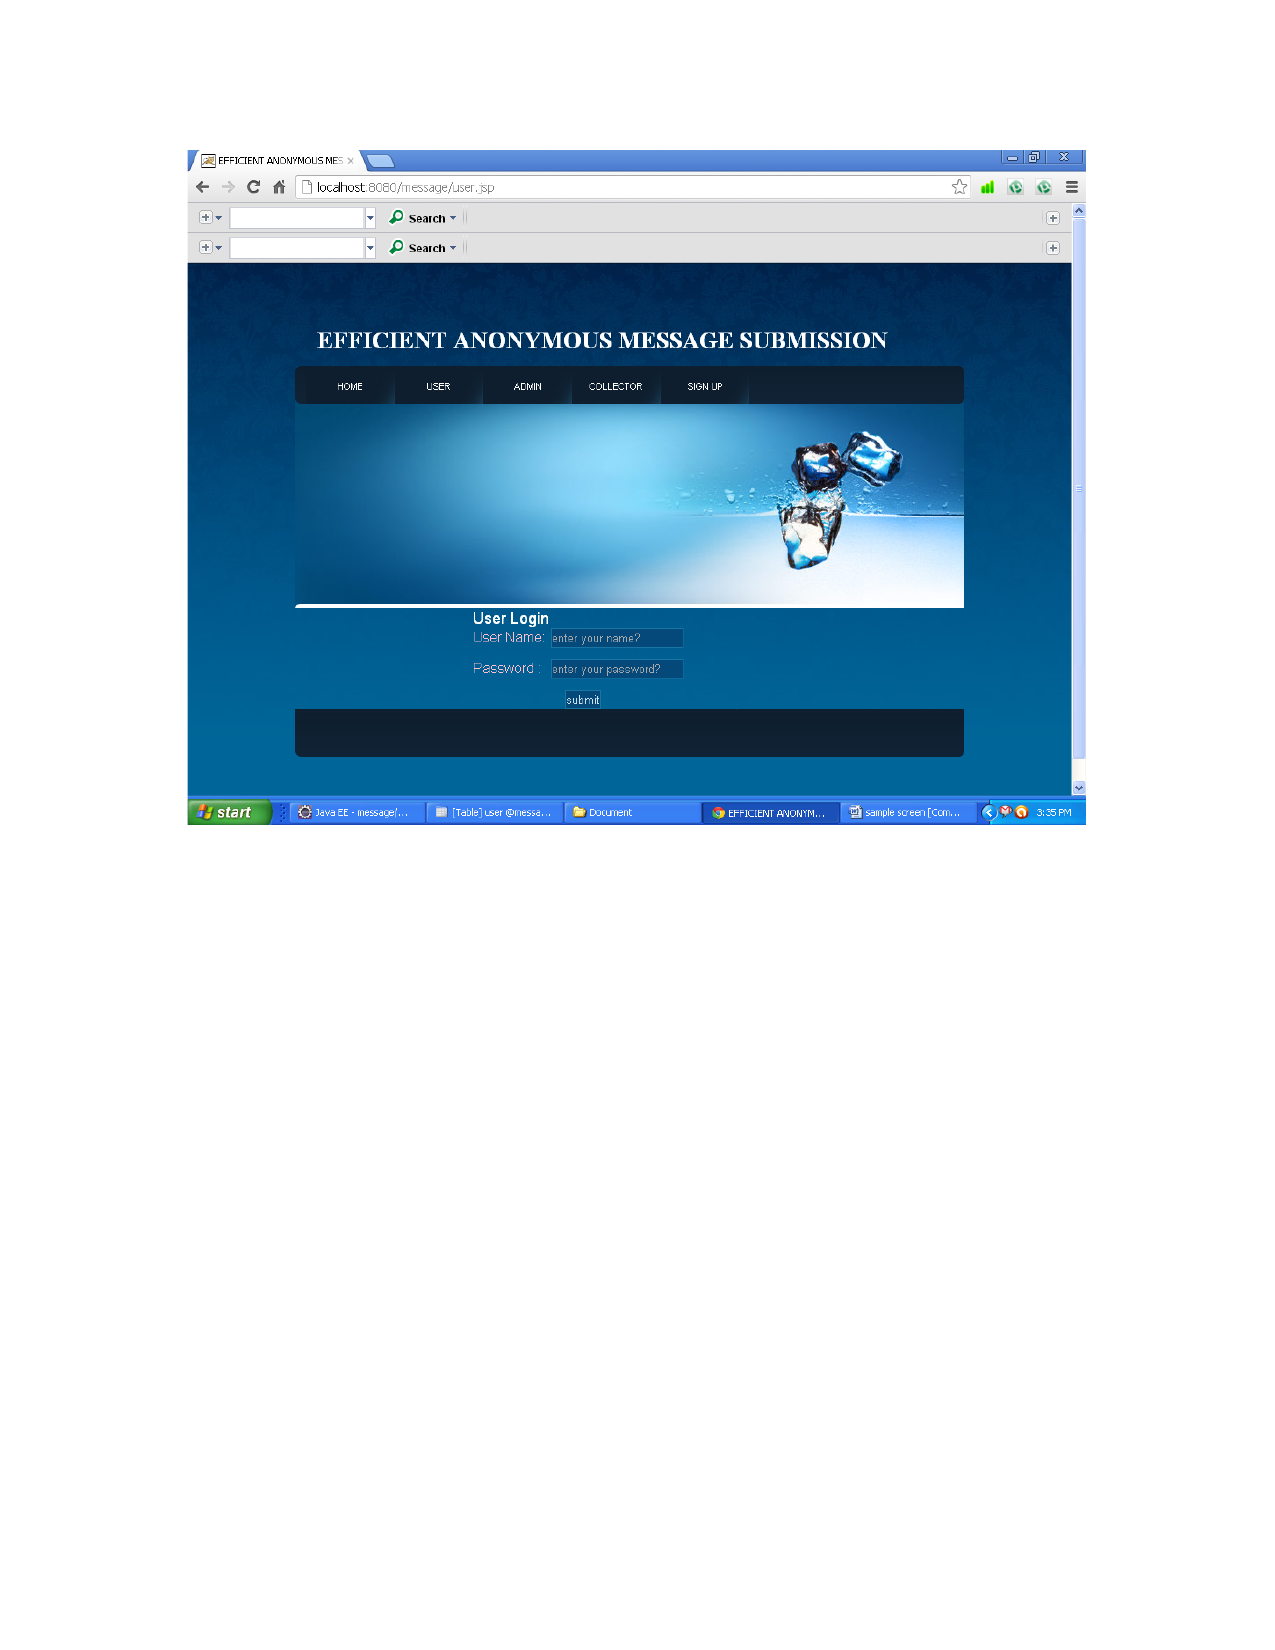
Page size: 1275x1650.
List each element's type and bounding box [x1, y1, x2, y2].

picture [296, 691, 963, 756]
picture [187, 150, 1086, 825]
